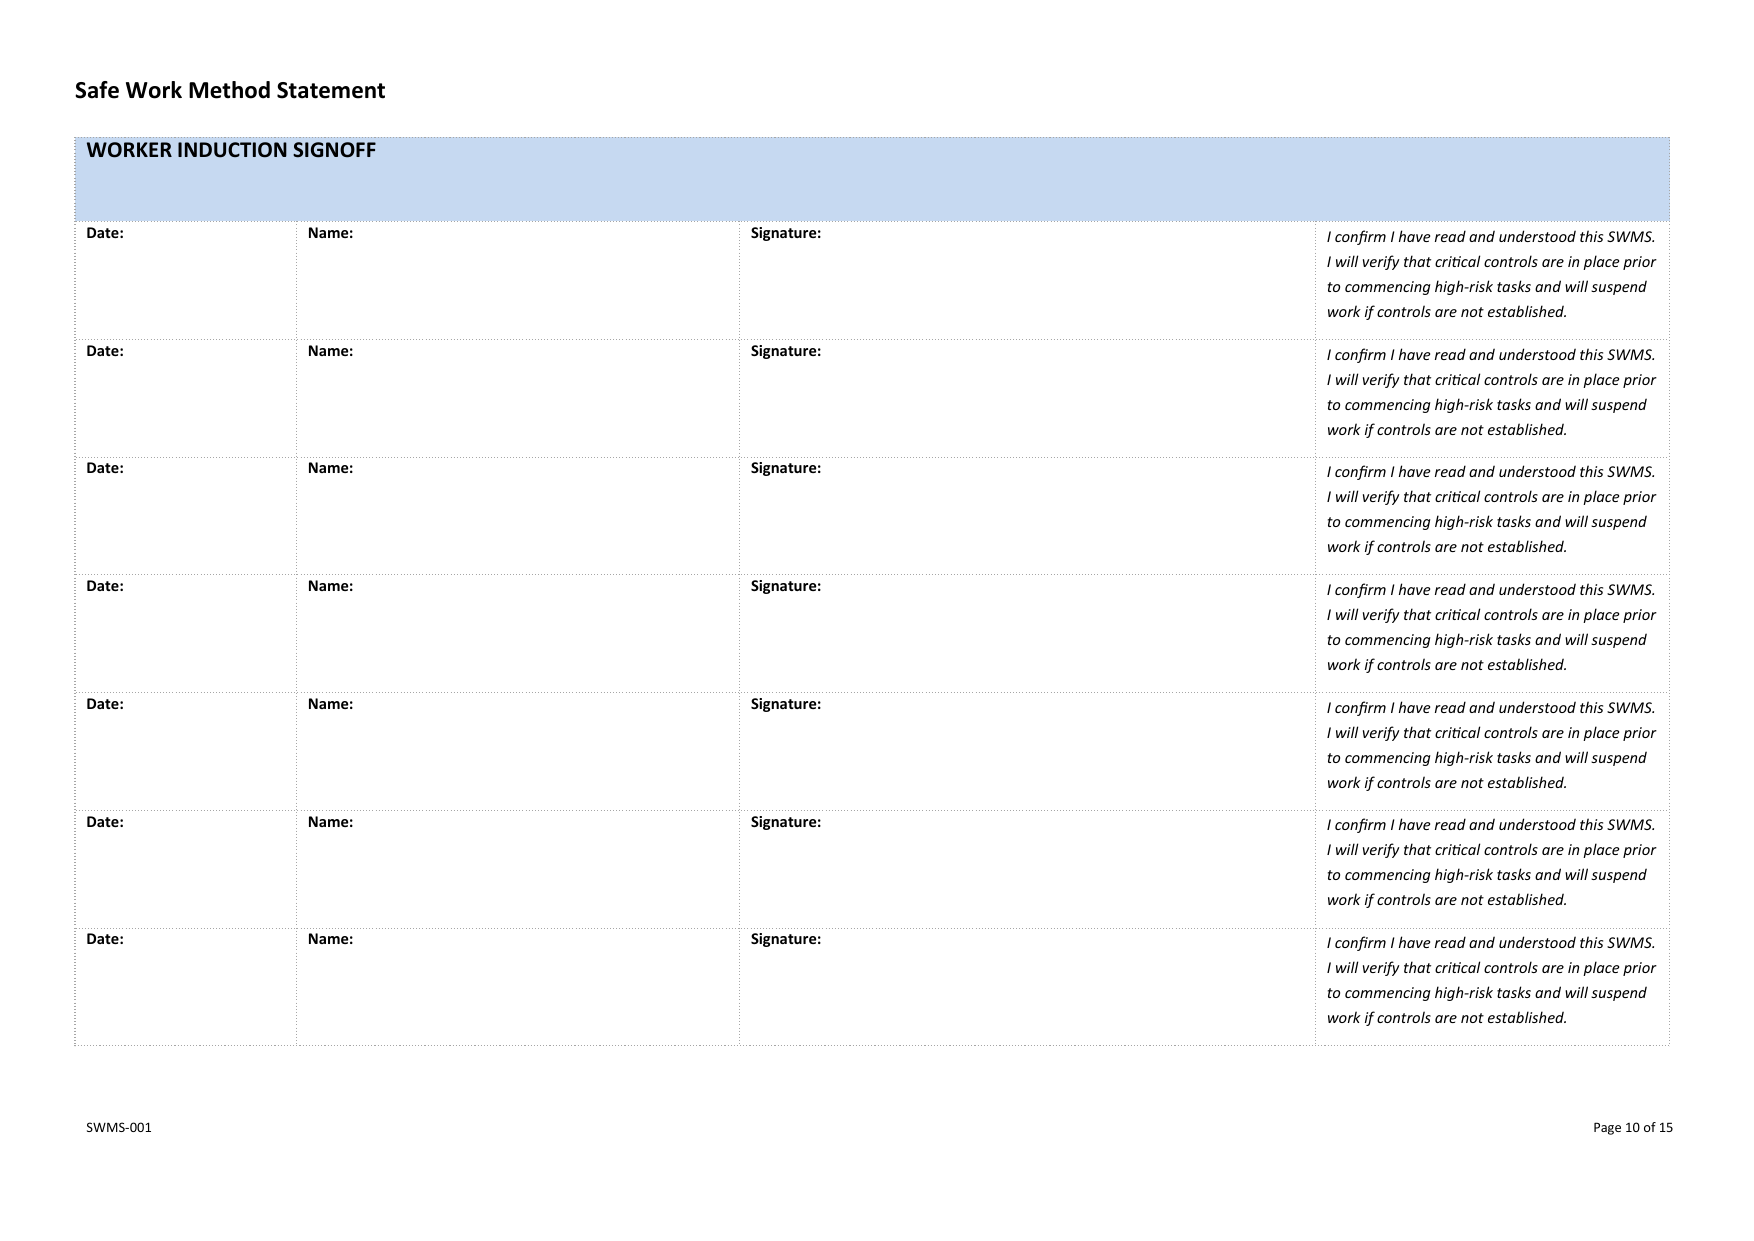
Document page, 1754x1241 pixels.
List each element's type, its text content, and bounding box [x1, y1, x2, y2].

table_cell Name: [296, 339, 739, 457]
table_cell Date: [75, 221, 296, 339]
table_cell Signature: [740, 221, 1315, 339]
table_cell Signature: [740, 928, 1315, 1045]
table_cell Name: [296, 457, 739, 574]
table_cell Date: [75, 692, 296, 810]
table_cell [1315, 221, 1670, 339]
table_cell Signature: [740, 692, 1315, 810]
table_cell Name: [296, 810, 739, 927]
table_cell Date: [75, 574, 296, 692]
table_cell Date: [75, 928, 296, 1045]
table_header WORKER INDUCTION SIGNOFF [75, 137, 1670, 221]
table_cell Name: [296, 928, 739, 1045]
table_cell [1315, 928, 1670, 1045]
table_cell Date: [75, 339, 296, 457]
table_cell Date: [75, 457, 296, 574]
table_cell Name: [296, 221, 739, 339]
table_cell Name: [296, 692, 739, 810]
table_cell Signature: [740, 457, 1315, 574]
table_cell Date: [75, 810, 296, 927]
table_cell Signature: [740, 574, 1315, 692]
table_cell Signature: [740, 810, 1315, 927]
table_cell Signature: [740, 339, 1315, 457]
table_cell Name: [296, 574, 739, 692]
